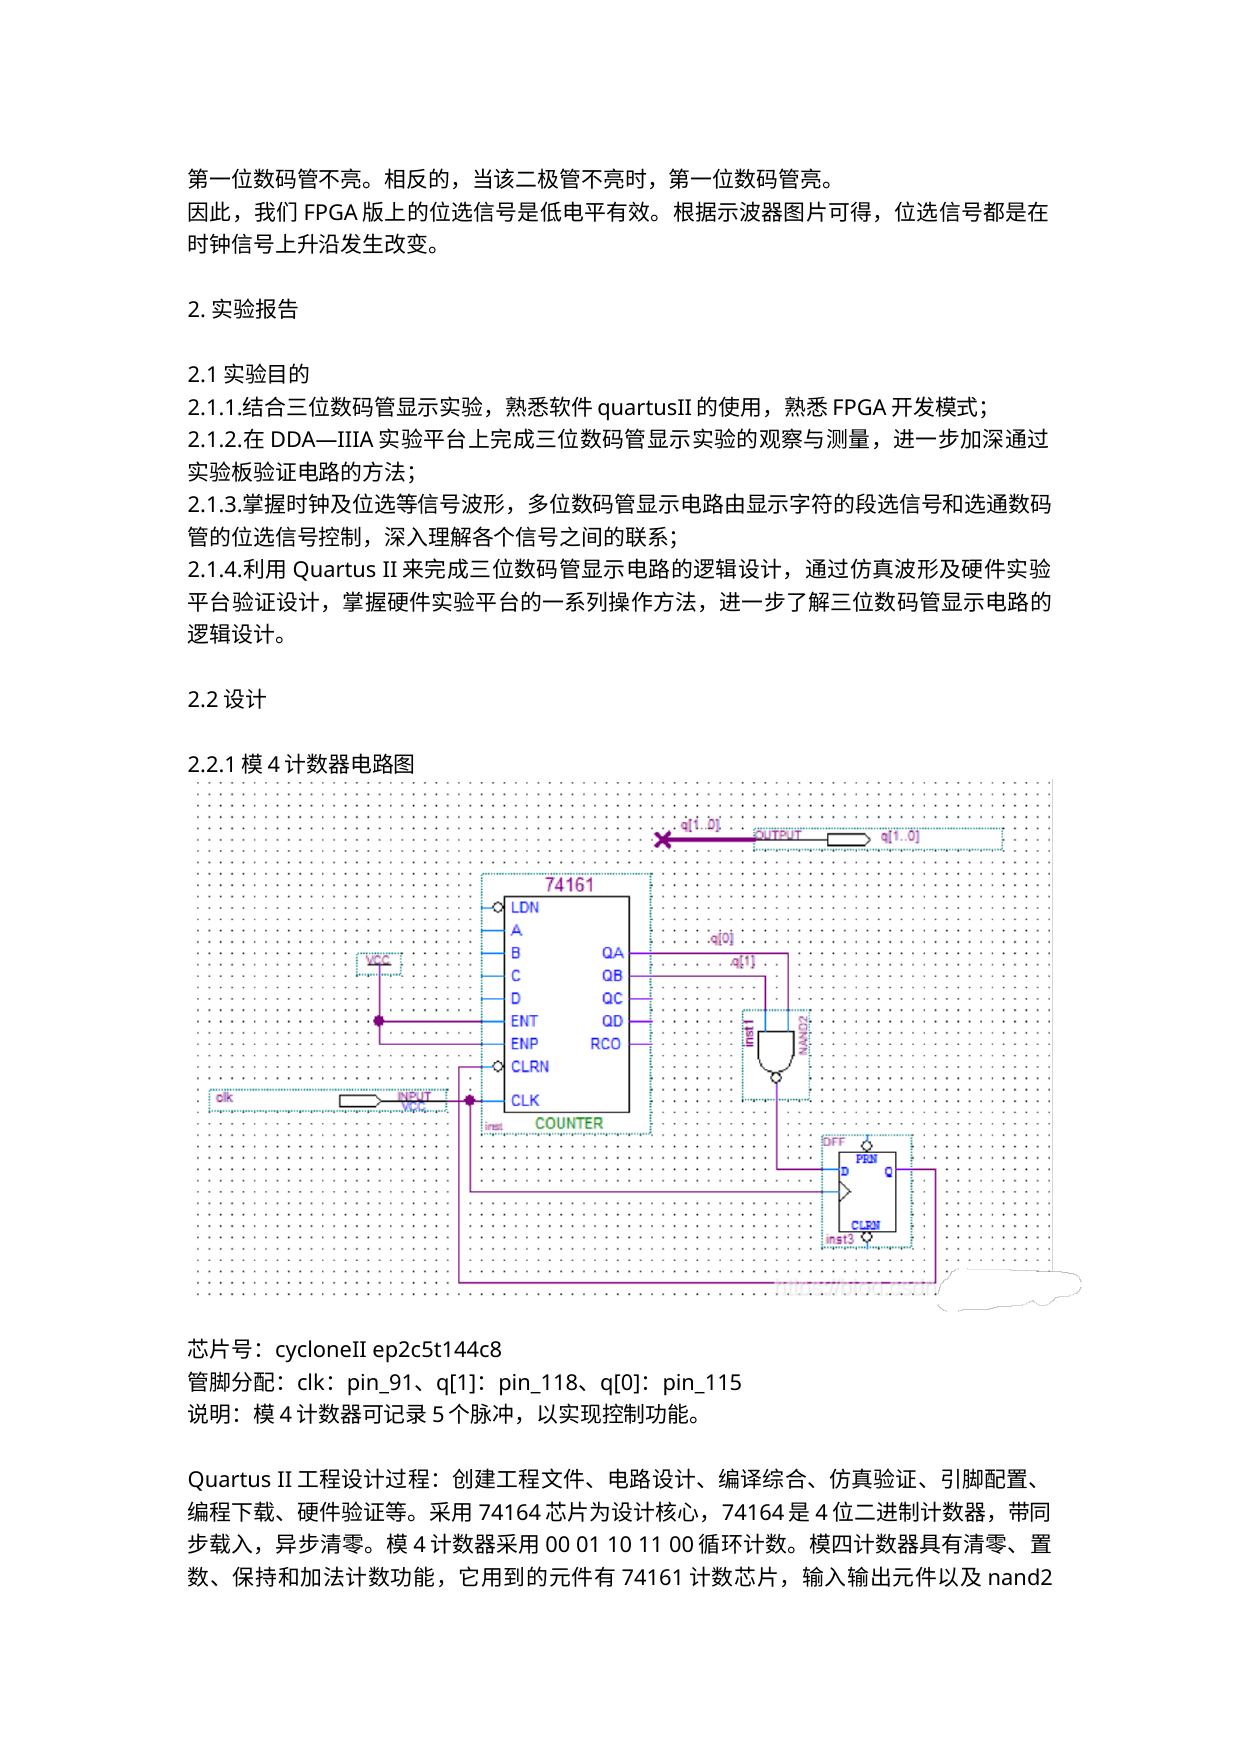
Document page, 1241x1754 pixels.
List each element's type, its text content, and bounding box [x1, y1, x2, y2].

text 说明：模4计数器可记录5个脉冲，以实现控制功能。 [187, 1397, 1053, 1429]
text 2.1实验目的 [187, 357, 1053, 389]
text 2.2设计 [187, 682, 1053, 714]
text 2.1.4.利用Quartus II来完成三位数码管显示电路的逻辑设计，通过仿真波形及硬件实验平台验证设计，掌握硬件实验平台的一系列操作方法，进一步了解三位数码管显示电路的逻辑设计。 [187, 552, 1053, 649]
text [187, 1462, 1053, 1592]
text 2. 实验报告 [187, 292, 1053, 324]
text 2.2.1模4计数器电路图 [187, 747, 1053, 779]
text 管脚分配：clk：pin_91、q[1]：pin_118、q[0]：pin_115 [187, 1364, 1053, 1397]
text 因此，我们FPGA版上的位选信号是低电平有效。根据示波器图片可得，位选信号都是在时钟信号上升沿发生改变。 [187, 194, 1053, 259]
text 芯片号：cycloneII ep2c5t144c8 [187, 1332, 1053, 1364]
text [187, 162, 1053, 194]
text 2.1.3.掌握时钟及位选等信号波形，多位数码管显示电路由显示字符的段选信号和选通数码管的位选信号控制，深入理解各个信号之间的联系； [187, 487, 1053, 552]
picture [187, 779, 1082, 1312]
text 2.1.1.结合三位数码管显示实验，熟悉软件quartusII的使用，熟悉FPGA开发模式； [187, 389, 1053, 422]
text 2.1.2.在DDA—IIIA实验平台上完成三位数码管显示实验的观察与测量，进一步加深通过实验板验证电路的方法； [187, 422, 1053, 487]
